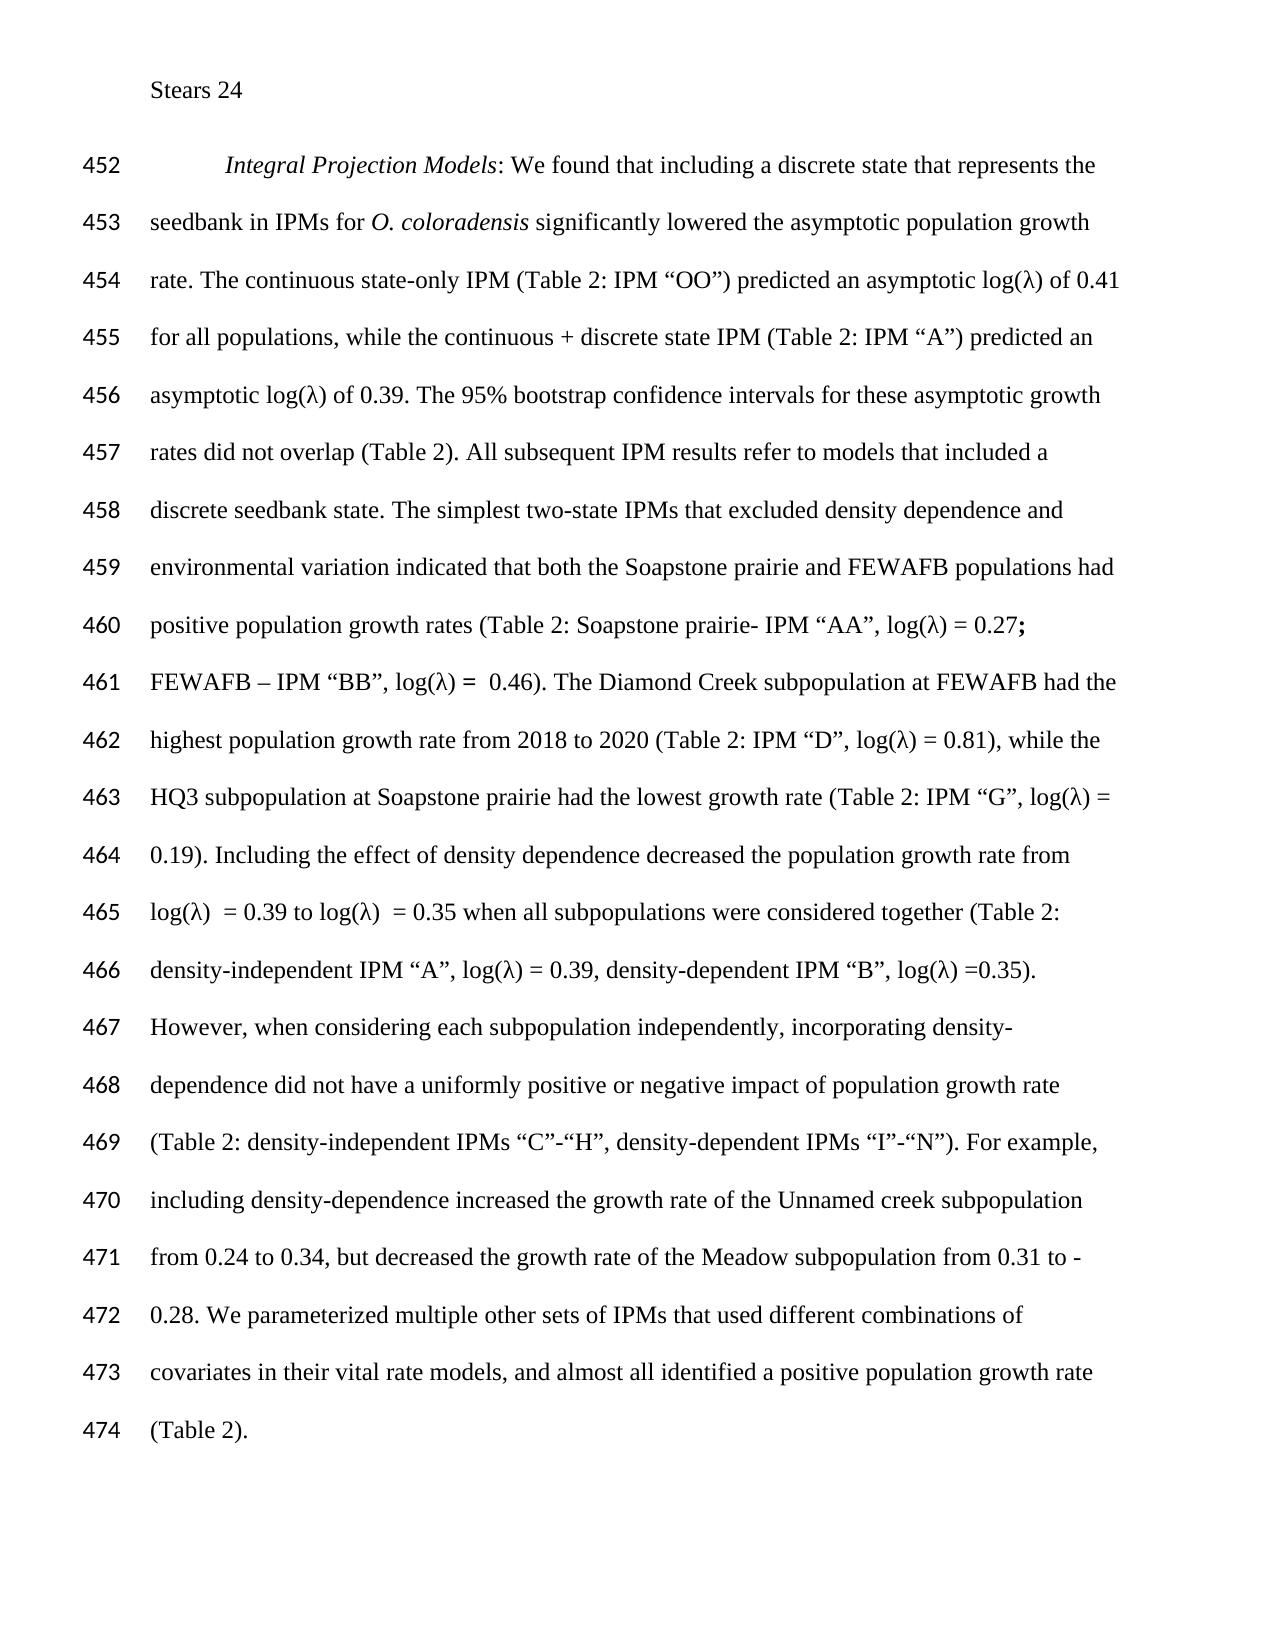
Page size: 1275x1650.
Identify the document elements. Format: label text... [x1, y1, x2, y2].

text Integral Projection Models: We found that including a discrete state that represents the seedbank in IPMs for O. coloradensis significantly lowered the asymptotic population growth rate. The continuous state-only IPM (Table 2: IPM “OO”) predicted an asymptotic log(λ) of 0.41 for all populations, while the continuous + discrete state IPM (Table 2: IPM “A”) predicted an asymptotic log(λ) of 0.39. The 95% bootstrap confidence intervals for these asymptotic growth rates did not overlap (Table 2). All subsequent IPM results refer to models that included a discrete seedbank state. The simplest two-state IPMs that excluded density dependence and environmental variation indicated that both the Soapstone prairie and FEWAFB populations had positive population growth rates (Table 2: Soapstone prairie- IPM “AA”, log(λ) = 0.27; FEWAFB – IPM “BB”, log(λ) = 0.46). The Diamond Creek subpopulation at FEWAFB had the highest population growth rate from 2018 to 2020 (Table 2: IPM “D”, log(λ) = 0.81), while the HQ3 subpopulation at Soapstone prairie had the lowest growth rate (Table 2: IPM “G”, log(λ) = 0.19). Including the effect of density dependence decreased the population growth rate from log(λ) = 0.39 to log(λ) = 0.35 when all subpopulations were considered together (Table 2: density-independent IPM “A”, log(λ) = 0.39, density-dependent IPM “B”, log(λ) =0.35). However, when considering each subpopulation independently, incorporating density-dependence did not have a uniformly positive or negative impact of population growth rate (Table 2: density-independent IPMs “C”-“H”, density-dependent IPMs “I”-“N”). For example, including density-dependence increased the growth rate of the Unnamed creek subpopulation from 0.24 to 0.34, but decreased the growth rate of the Meadow subpopulation from 0.31 to -0.28. We parameterized multiple other sets of IPMs that used different combinations of covariates in their vital rate models, and almost all identified a positive population growth rate (Table 2). [150, 150, 1125, 1444]
